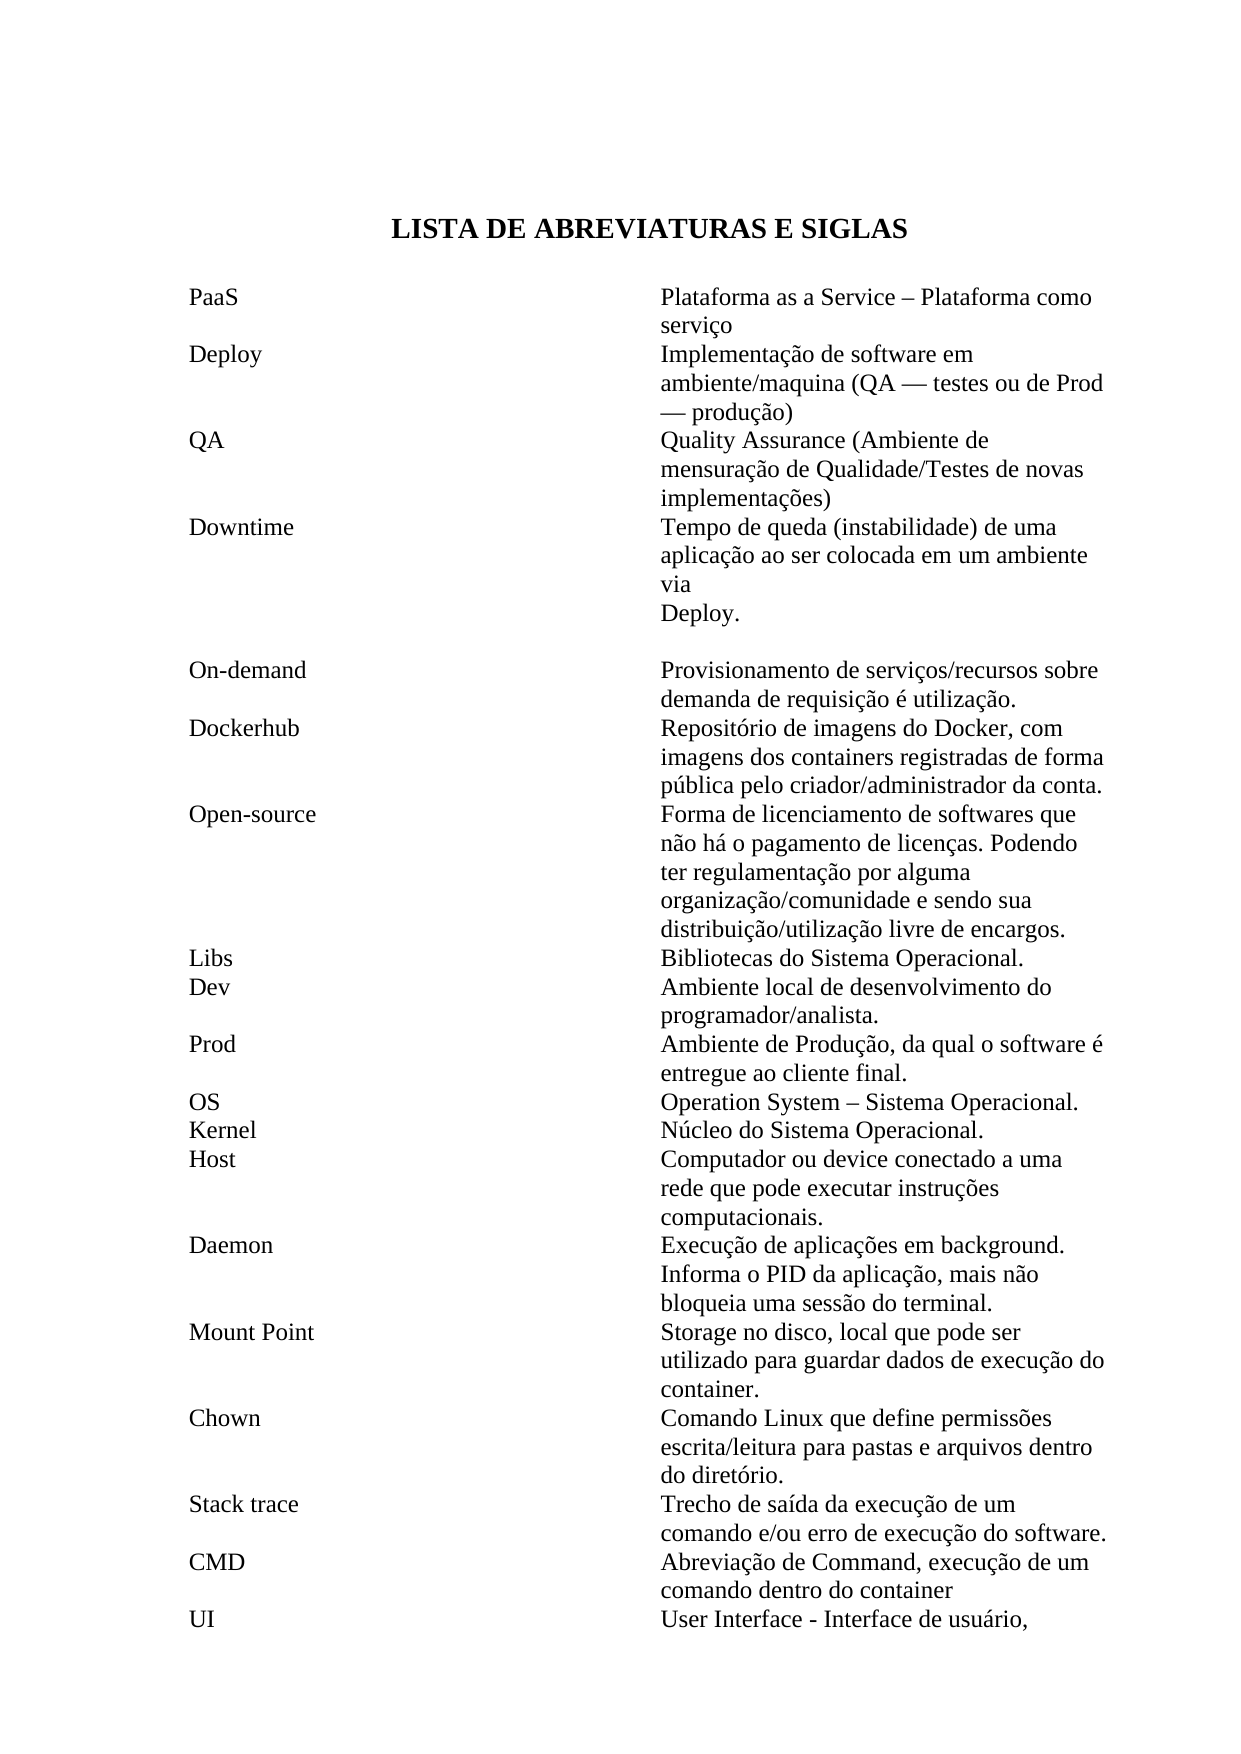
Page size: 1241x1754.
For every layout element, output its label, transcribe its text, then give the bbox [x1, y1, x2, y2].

table_cell Ambiente local de desenvolvimento do programador/analista. [649, 972, 1121, 1029]
table_cell Dockerhub [177, 713, 649, 799]
table_cell Daemon [177, 1231, 649, 1317]
table_cell Kernel [177, 1116, 649, 1144]
table_cell Host [177, 1144, 649, 1231]
table_cell Deploy [177, 339, 649, 426]
table_cell Abreviação de Command, execução de um comando dentro do container [649, 1547, 1121, 1604]
table_cell Repositório de imagens do Docker, com imagens dos containers registradas de forma pública pelo criador/administrador da conta. [649, 713, 1121, 799]
table_cell Núcleo do Sistema Operacional. [649, 1116, 1121, 1144]
table_cell Forma de licenciamento de softwares que não há o pagamento de licenças. Podendo ter regulamentação por alguma organização/comunidade e sendo sua distribuição/utilização livre de encargos. [649, 799, 1121, 943]
table_cell Dev [177, 972, 649, 1029]
table_cell UI [177, 1604, 649, 1633]
table_cell Prod [177, 1029, 649, 1087]
table_cell Operation System – Sistema Operacional. [649, 1087, 1121, 1116]
table_cell Provisionamento de serviços/recursos sobre demanda de requisição é utilização. [649, 656, 1121, 713]
table_cell CMD [177, 1547, 649, 1604]
table_cell Mount Point [177, 1317, 649, 1403]
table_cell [649, 1604, 1121, 1633]
table_cell Libs [177, 943, 649, 972]
table_cell Downtime [177, 512, 649, 656]
table_cell Comando Linux que define permissões escrita/leitura para pastas e arquivos dentro do diretório. [649, 1403, 1121, 1489]
table_cell Tempo de queda (instabilidade) de uma aplicação ao ser colocada em um ambiente via Deploy. [649, 512, 1121, 656]
table_header Plataforma as a Service – Plataforma como serviço [649, 282, 1121, 339]
table_cell Bibliotecas do Sistema Operacional. [649, 943, 1121, 972]
table_cell Open-source [177, 799, 649, 943]
table_header PaaS [177, 282, 649, 339]
table_cell Execução de aplicações em background. Informa o PID da aplicação, mais não bloqueia uma sessão do terminal. [649, 1231, 1121, 1317]
table_cell Stack trace [177, 1489, 649, 1547]
table_cell On-demand [177, 656, 649, 713]
table_cell Chown [177, 1403, 649, 1489]
table_cell QA [177, 426, 649, 512]
table_cell Quality Assurance (Ambiente de mensuração de Qualidade/Testes de novas implementações) [649, 426, 1121, 512]
text LISTA DE ABREVIATURAS E SIGLAS [177, 211, 1122, 244]
table_cell Implementação de software em ambiente/maquina (QA — testes ou de Prod — produção) [649, 339, 1121, 426]
table_cell OS [177, 1087, 649, 1116]
table_cell Storage no disco, local que pode ser utilizado para guardar dados de execução do container. [649, 1317, 1121, 1403]
table_cell Ambiente de Produção, da qual o software é entregue ao cliente final. [649, 1029, 1121, 1087]
table_cell Trecho de saída da execução de um comando e/ou erro de execução do software. [649, 1489, 1121, 1547]
table_cell Computador ou device conectado a uma rede que pode executar instruções computacionais. [649, 1144, 1121, 1231]
